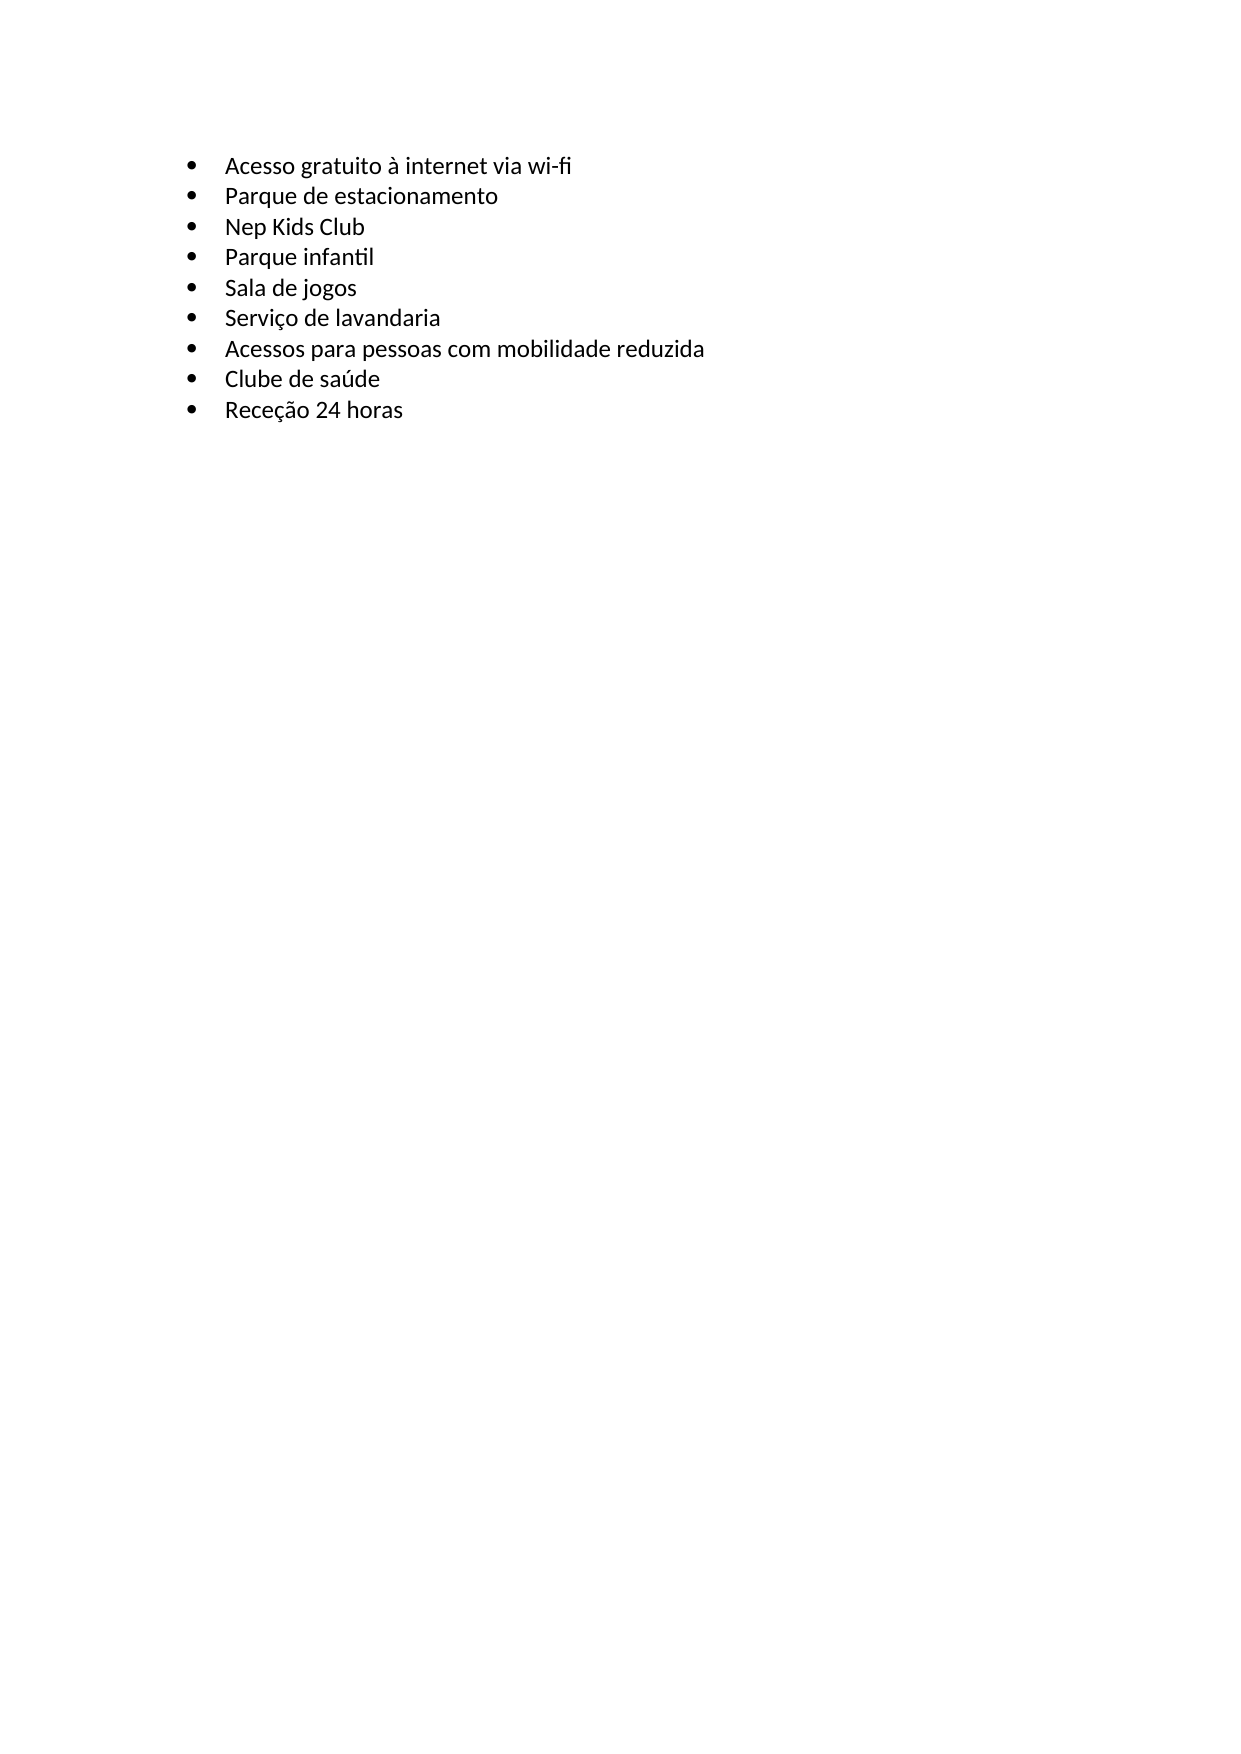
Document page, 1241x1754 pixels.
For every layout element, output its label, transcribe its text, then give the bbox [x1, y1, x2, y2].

list Parque de estacionamento [187, 181, 1090, 211]
list Sala de jogos [187, 272, 1090, 303]
list Acessos para pessoas com mobilidade reduzida [187, 333, 1090, 364]
list Parque infantil [187, 242, 1090, 272]
list Receção 24 horas [187, 394, 1090, 425]
list Acesso gratuito à internet via wi-fi [187, 150, 1090, 181]
list Clube de saúde [187, 364, 1090, 394]
list Serviço de lavandaria [187, 303, 1090, 333]
list Nep Kids Club [187, 211, 1090, 242]
